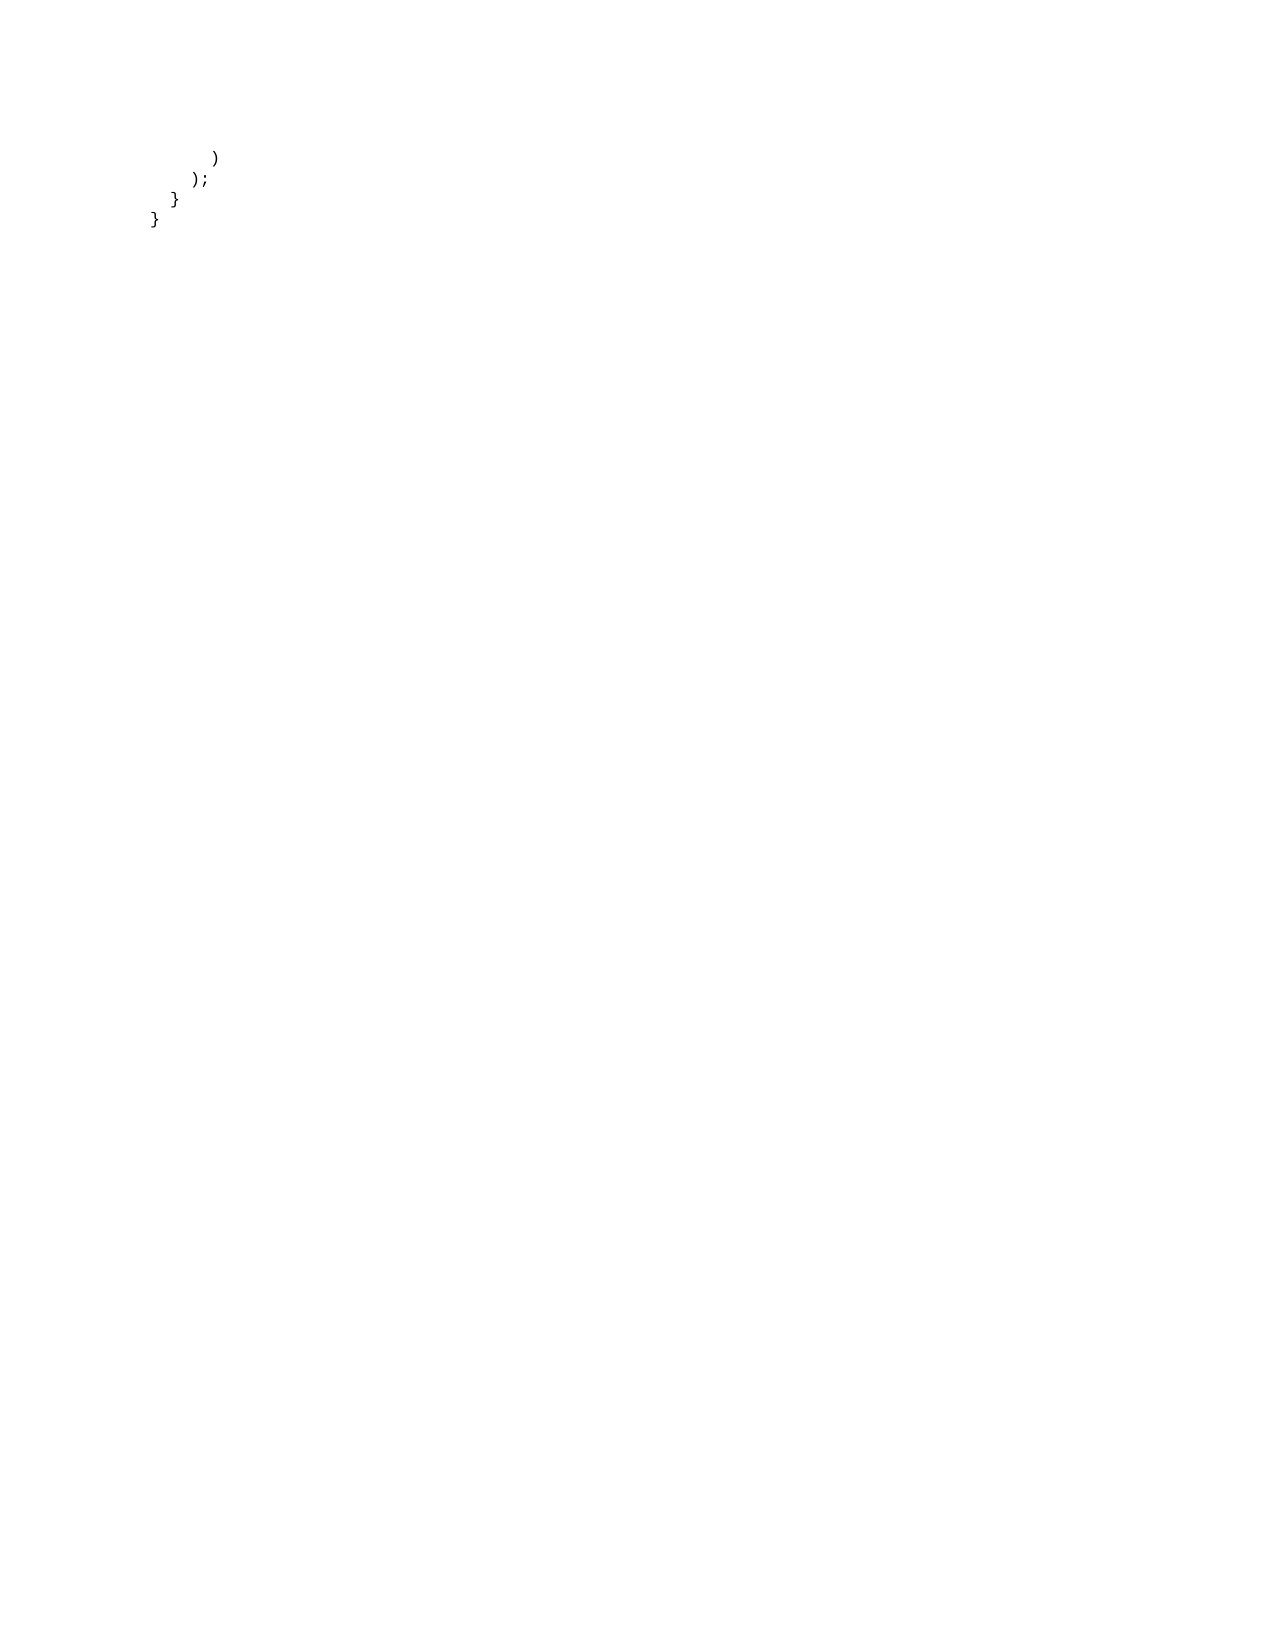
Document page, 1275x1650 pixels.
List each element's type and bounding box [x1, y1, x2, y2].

text [150, 150, 1125, 230]
